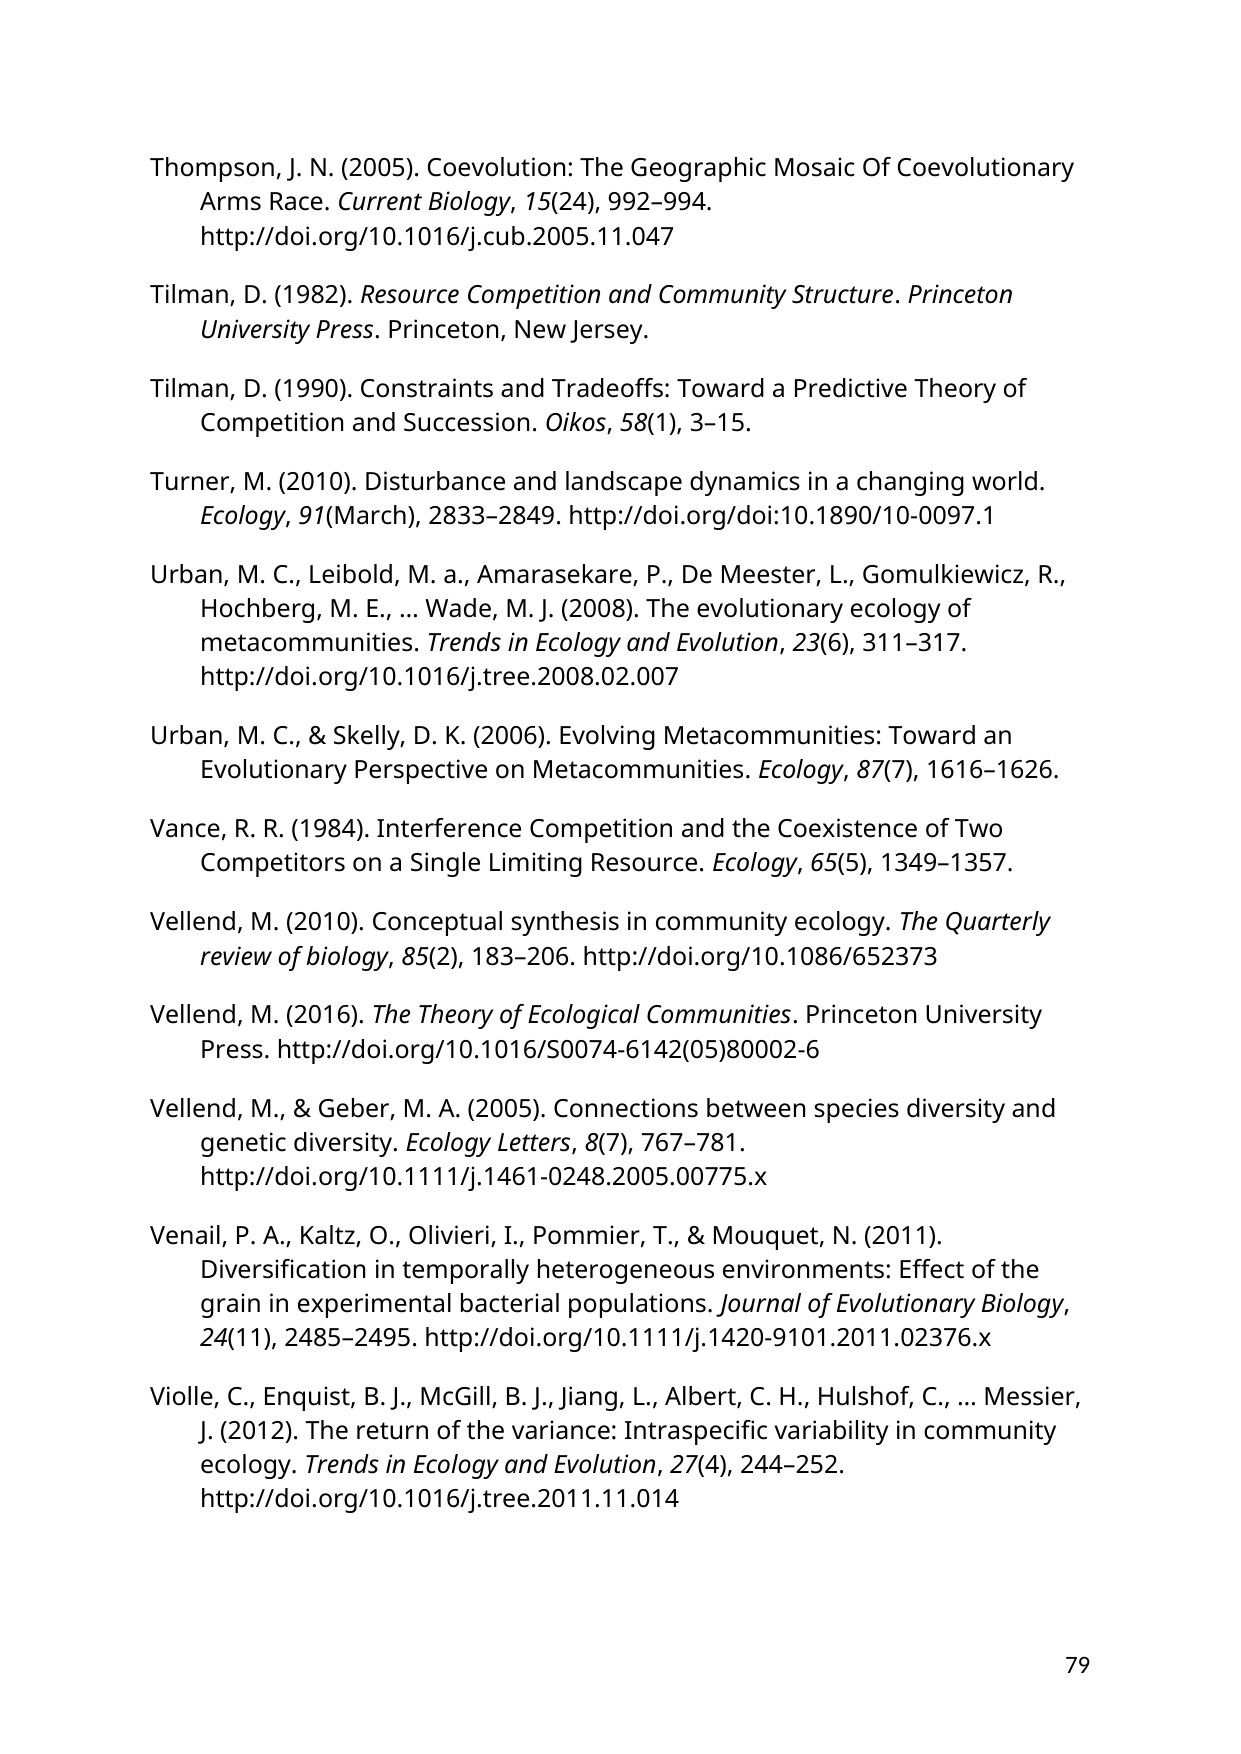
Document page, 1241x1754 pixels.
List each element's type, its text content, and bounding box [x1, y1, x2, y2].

text Urban, M. C., & Skelly, D. K. (2006). Evolving Metacommunities: Toward an Evolutionary Perspective on Metacommunities. Ecology, 87(7), 1616–1626. [150, 718, 1090, 786]
text Tilman, D. (1990). Constraints and Tradeoffs: Toward a Predictive Theory of Competition and Succession. Oikos, 58(1), 3–15. [150, 370, 1090, 438]
text Vellend, M., & Geber, M. A. (2005). Connections between species diversity and genetic diversity. Ecology Letters, 8(7), 767–781. http://doi.org/10.1111/j.1461-0248.2005.00775.x [150, 1090, 1090, 1192]
text Thompson, J. N. (2005). Coevolution: The Geographic Mosaic Of Coevolutionary Arms Race. Current Biology, 15(24), 992–994. http://doi.org/10.1016/j.cub.2005.11.047 [150, 150, 1090, 252]
text Urban, M. C., Leibold, M. a., Amarasekare, P., De Meester, L., Gomulkiewicz, R., Hochberg, M. E., … Wade, M. J. (2008). The evolutionary ecology of metacommunities. Trends in Ecology and Evolution, 23(6), 311–317. http://doi.org/10.1016/j.tree.2008.02.007 [150, 557, 1090, 693]
text Venail, P. A., Kaltz, O., Olivieri, I., Pommier, T., & Mouquet, N. (2011). Diversification in temporally heterogeneous environments: Effect of the grain in experimental bacterial populations. Journal of Evolutionary Biology, 24(11), 2485–2495. http://doi.org/10.1111/j.1420-9101.2011.02376.x [150, 1217, 1090, 1354]
text Turner, M. (2010). Disturbance and landscape dynamics in a changing world. Ecology, 91(March), 2833–2849. http://doi.org/doi:10.1890/10-0097.1 [150, 463, 1090, 532]
text Vellend, M. (2010). Conceptual synthesis in community ecology. The Quarterly review of biology, 85(2), 183–206. http://doi.org/10.1086/652373 [150, 904, 1090, 972]
text Violle, C., Enquist, B. J., McGill, B. J., Jiang, L., Albert, C. H., Hulshof, C., … Messier, J. (2012). The return of the variance: Intraspecific variability in community ecology. Trends in Ecology and Evolution, 27(4), 244–252. http://doi.org/10.1016/j.tree.2011.11.014 [150, 1379, 1090, 1515]
text Tilman, D. (1982). Resource Competition and Community Structure. Princeton University Press. Princeton, New Jersey. [150, 277, 1090, 345]
text Vellend, M. (2016). The Theory of Ecological Communities. Princeton University Press. http://doi.org/10.1016/S0074-6142(05)80002-6 [150, 997, 1090, 1065]
text Vance, R. R. (1984). Interference Competition and the Coexistence of Two Competitors on a Single Limiting Resource. Ecology, 65(5), 1349–1357. [150, 811, 1090, 879]
